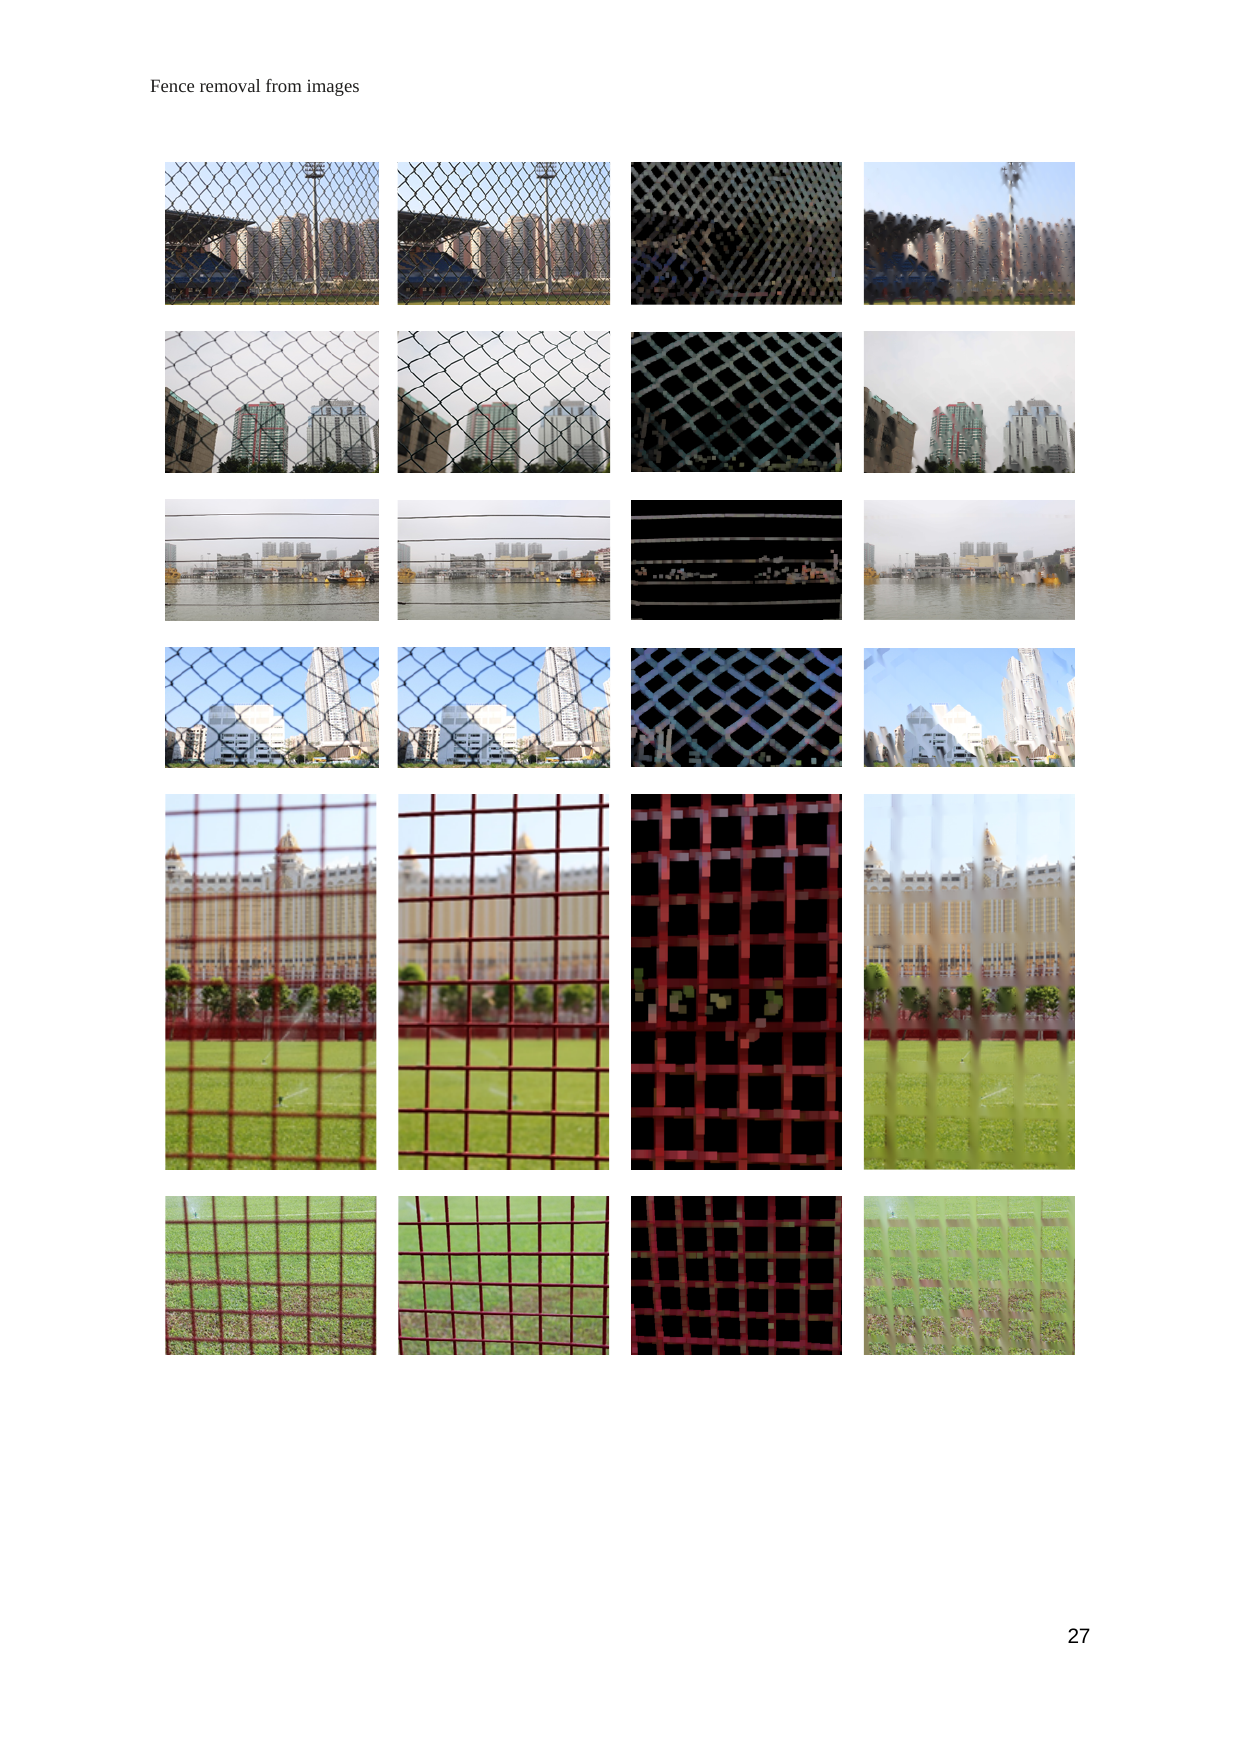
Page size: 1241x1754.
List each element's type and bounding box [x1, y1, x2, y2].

table_cell [388, 489, 619, 634]
table_cell [388, 321, 619, 487]
picture [631, 332, 842, 472]
picture [165, 794, 377, 1170]
picture [165, 331, 379, 473]
picture [397, 647, 611, 768]
picture [397, 500, 611, 620]
table_cell [854, 321, 1085, 487]
table_cell [621, 637, 852, 782]
table_cell [155, 1186, 386, 1369]
picture [165, 647, 379, 768]
table_cell [155, 321, 386, 487]
table_cell [854, 152, 1085, 318]
picture [863, 162, 1075, 305]
table_cell [621, 784, 852, 1184]
table_cell [621, 321, 852, 487]
picture [397, 331, 611, 473]
table_cell [388, 784, 619, 1184]
table_cell [854, 784, 1085, 1184]
picture [863, 1196, 1075, 1355]
table_cell [621, 489, 852, 634]
table_cell [854, 637, 1085, 782]
picture [631, 500, 842, 620]
picture [165, 1196, 377, 1355]
picture [397, 162, 611, 305]
table_cell [388, 1186, 619, 1369]
picture [398, 1196, 610, 1355]
picture [165, 162, 379, 305]
picture [863, 794, 1075, 1170]
table_cell [155, 489, 386, 634]
picture [863, 648, 1075, 767]
picture [863, 331, 1075, 473]
picture [631, 1196, 842, 1355]
picture [631, 162, 842, 305]
picture [165, 499, 379, 621]
table_cell [155, 637, 386, 782]
table_cell [854, 1186, 1085, 1369]
table_cell [388, 152, 619, 318]
picture [631, 648, 842, 767]
picture [398, 794, 610, 1170]
table_cell [854, 489, 1085, 634]
table_cell [388, 637, 619, 782]
table_cell [155, 152, 386, 318]
picture [863, 500, 1075, 620]
table_cell [621, 1186, 852, 1369]
table_cell [621, 152, 852, 318]
table_cell [155, 784, 386, 1184]
picture [631, 794, 842, 1170]
